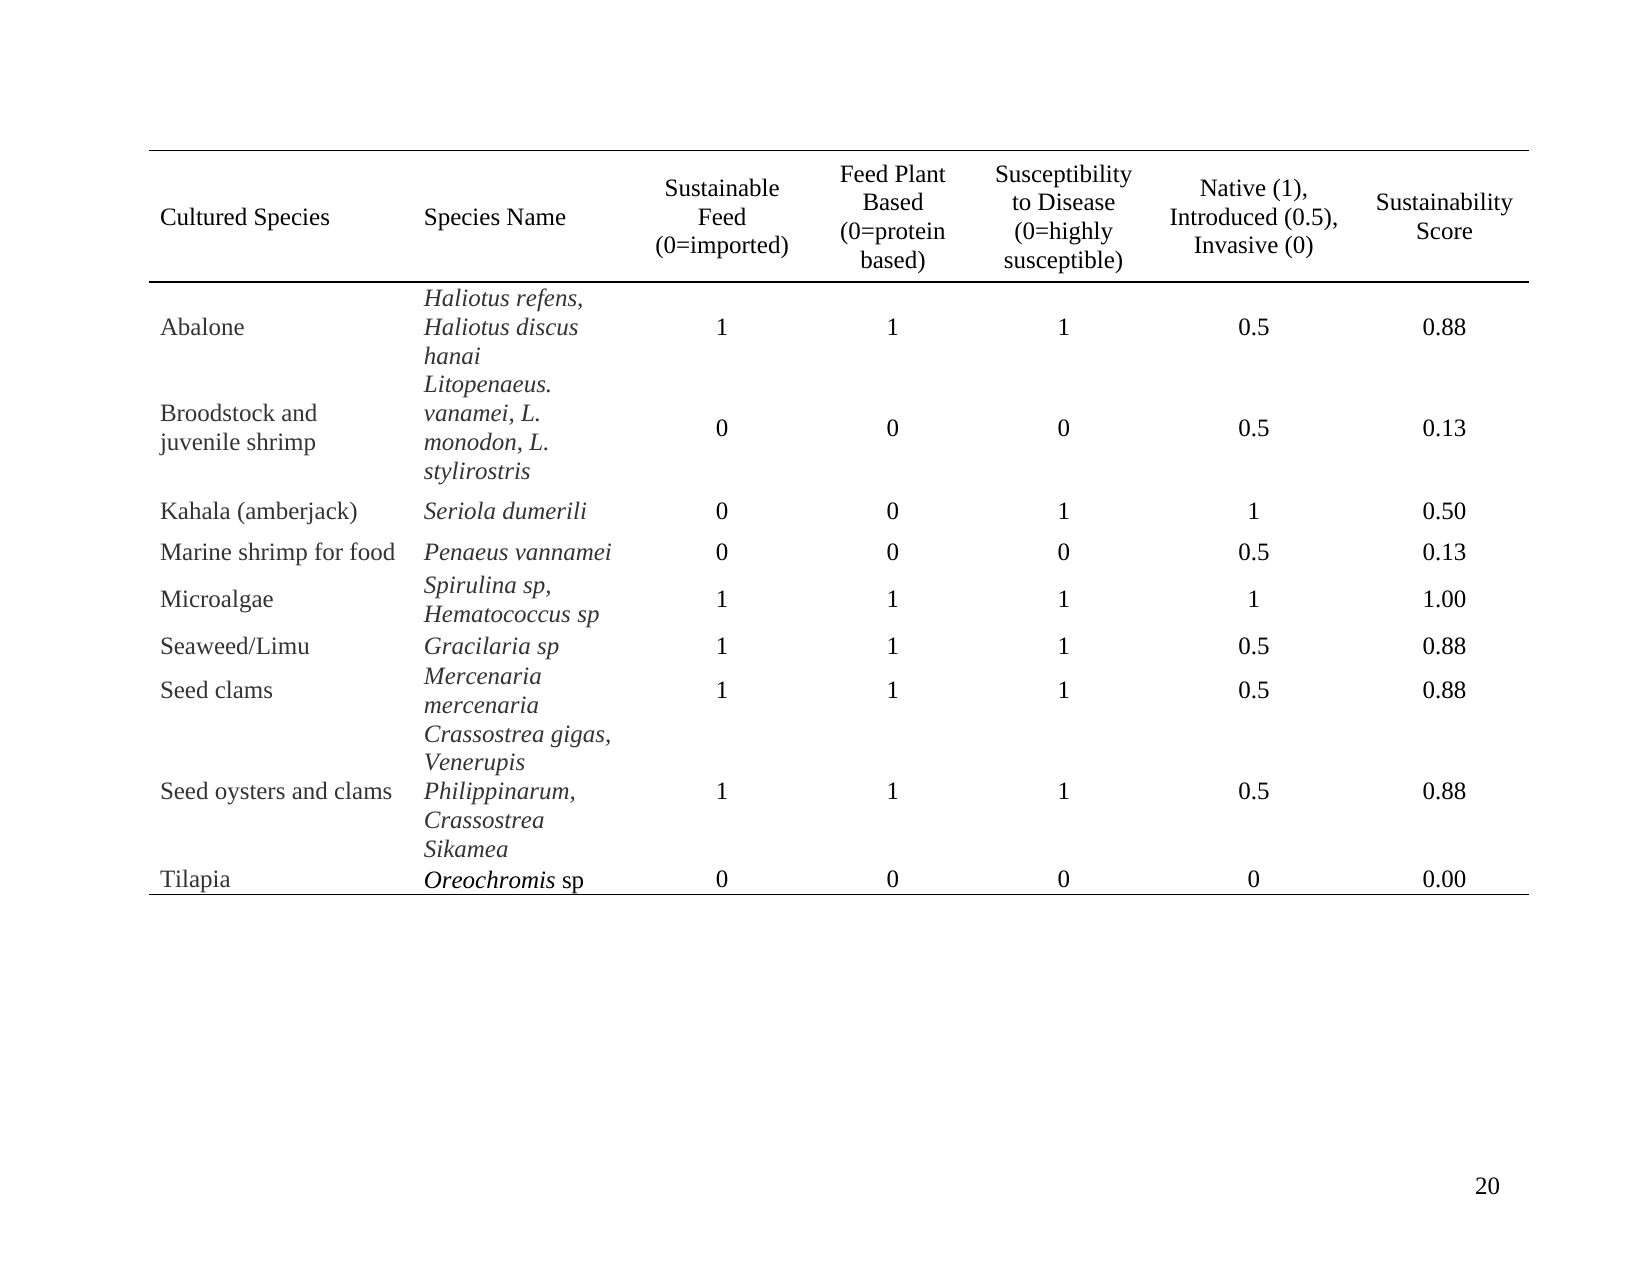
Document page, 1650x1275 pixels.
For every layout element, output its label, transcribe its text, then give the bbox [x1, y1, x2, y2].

table_cell 1 [638, 719, 806, 862]
table_cell 1 [638, 283, 806, 369]
table_cell 0.5 [1148, 661, 1359, 719]
table_cell 0.13 [1359, 370, 1529, 484]
table_cell 1 [806, 661, 979, 719]
table_cell 1 [638, 567, 806, 630]
table_header Susceptibility to Disease (0=highly susceptible) [979, 151, 1148, 281]
table_cell 0.5 [1148, 283, 1359, 369]
table_cell 0 [806, 863, 979, 894]
table_cell 0.5 [1148, 370, 1359, 484]
table_cell Haliotus refens, Haliotus discus hanai [413, 283, 637, 369]
table_cell Mercenaria mercenaria [413, 661, 637, 719]
table_cell 1 [1148, 567, 1359, 630]
table_cell Seed clams [149, 661, 412, 719]
table_cell 0 [806, 370, 979, 484]
table_cell 0 [979, 863, 1148, 894]
table_cell 1 [638, 661, 806, 719]
table_cell Oreochromis sp [413, 863, 637, 894]
table_cell 0 [979, 370, 1148, 484]
table_cell Litopenaeus. vanamei, L. monodon, L. stylirostris [413, 370, 637, 484]
table_cell Microalgae [149, 567, 412, 630]
table_cell 0 [638, 863, 806, 894]
table_cell 1 [979, 719, 1148, 862]
table_cell 1 [806, 283, 979, 369]
table_cell Tilapia [149, 863, 412, 894]
table_cell 1 [806, 719, 979, 862]
table_cell Penaeus vannamei [413, 536, 637, 567]
table_header Native (1), Introduced (0.5), Invasive (0) [1148, 151, 1359, 281]
table_cell 0.50 [1359, 485, 1529, 536]
table_cell 1.00 [1359, 567, 1529, 630]
table_cell 1 [638, 630, 806, 661]
table_cell 1 [979, 630, 1148, 661]
table_cell 1 [806, 567, 979, 630]
table_cell 1 [979, 485, 1148, 536]
table_cell 0 [638, 536, 806, 567]
table_cell 0.88 [1359, 719, 1529, 862]
table_cell Abalone [149, 283, 412, 369]
table_cell Seaweed/Limu [149, 630, 412, 661]
table_cell Crassostrea gigas, Venerupis Philippinarum, Crassostrea Sikamea [413, 719, 637, 862]
table_cell Seed oysters and clams [149, 719, 412, 862]
table_cell 0.5 [1148, 536, 1359, 567]
table_cell 1 [1148, 485, 1359, 536]
table_header Sustainable Feed (0=imported) [638, 151, 806, 281]
table_cell Seriola dumerili [413, 485, 637, 536]
table_header Feed Plant Based (0=protein based) [806, 151, 979, 281]
table_cell 0.5 [1148, 630, 1359, 661]
table_header Sustainability Score [1359, 151, 1529, 281]
table_cell Gracilaria sp [413, 630, 637, 661]
table_cell 0.88 [1359, 630, 1529, 661]
table_cell 0.13 [1359, 536, 1529, 567]
table_header Cultured Species [149, 151, 412, 281]
table_cell Spirulina sp, Hematococcus sp [413, 567, 637, 630]
table_cell 0 [806, 536, 979, 567]
table_cell 1 [979, 661, 1148, 719]
table_cell 0 [1148, 863, 1359, 894]
table_cell 0 [806, 485, 979, 536]
table_header Species Name [413, 151, 637, 281]
table_cell 0.00 [1359, 863, 1529, 894]
table_cell 0 [638, 485, 806, 536]
table_cell 0.88 [1359, 661, 1529, 719]
table_cell 1 [806, 630, 979, 661]
table_cell Marine shrimp for food [149, 536, 412, 567]
table_cell Kahala (amberjack) [149, 485, 412, 536]
table_cell 0 [979, 536, 1148, 567]
table_cell 0.88 [1359, 283, 1529, 369]
table_cell Broodstock and juvenile shrimp [149, 370, 412, 484]
table_cell 0.5 [1148, 719, 1359, 862]
table_cell 1 [979, 567, 1148, 630]
table_cell 0 [638, 370, 806, 484]
table_cell 1 [979, 283, 1148, 369]
